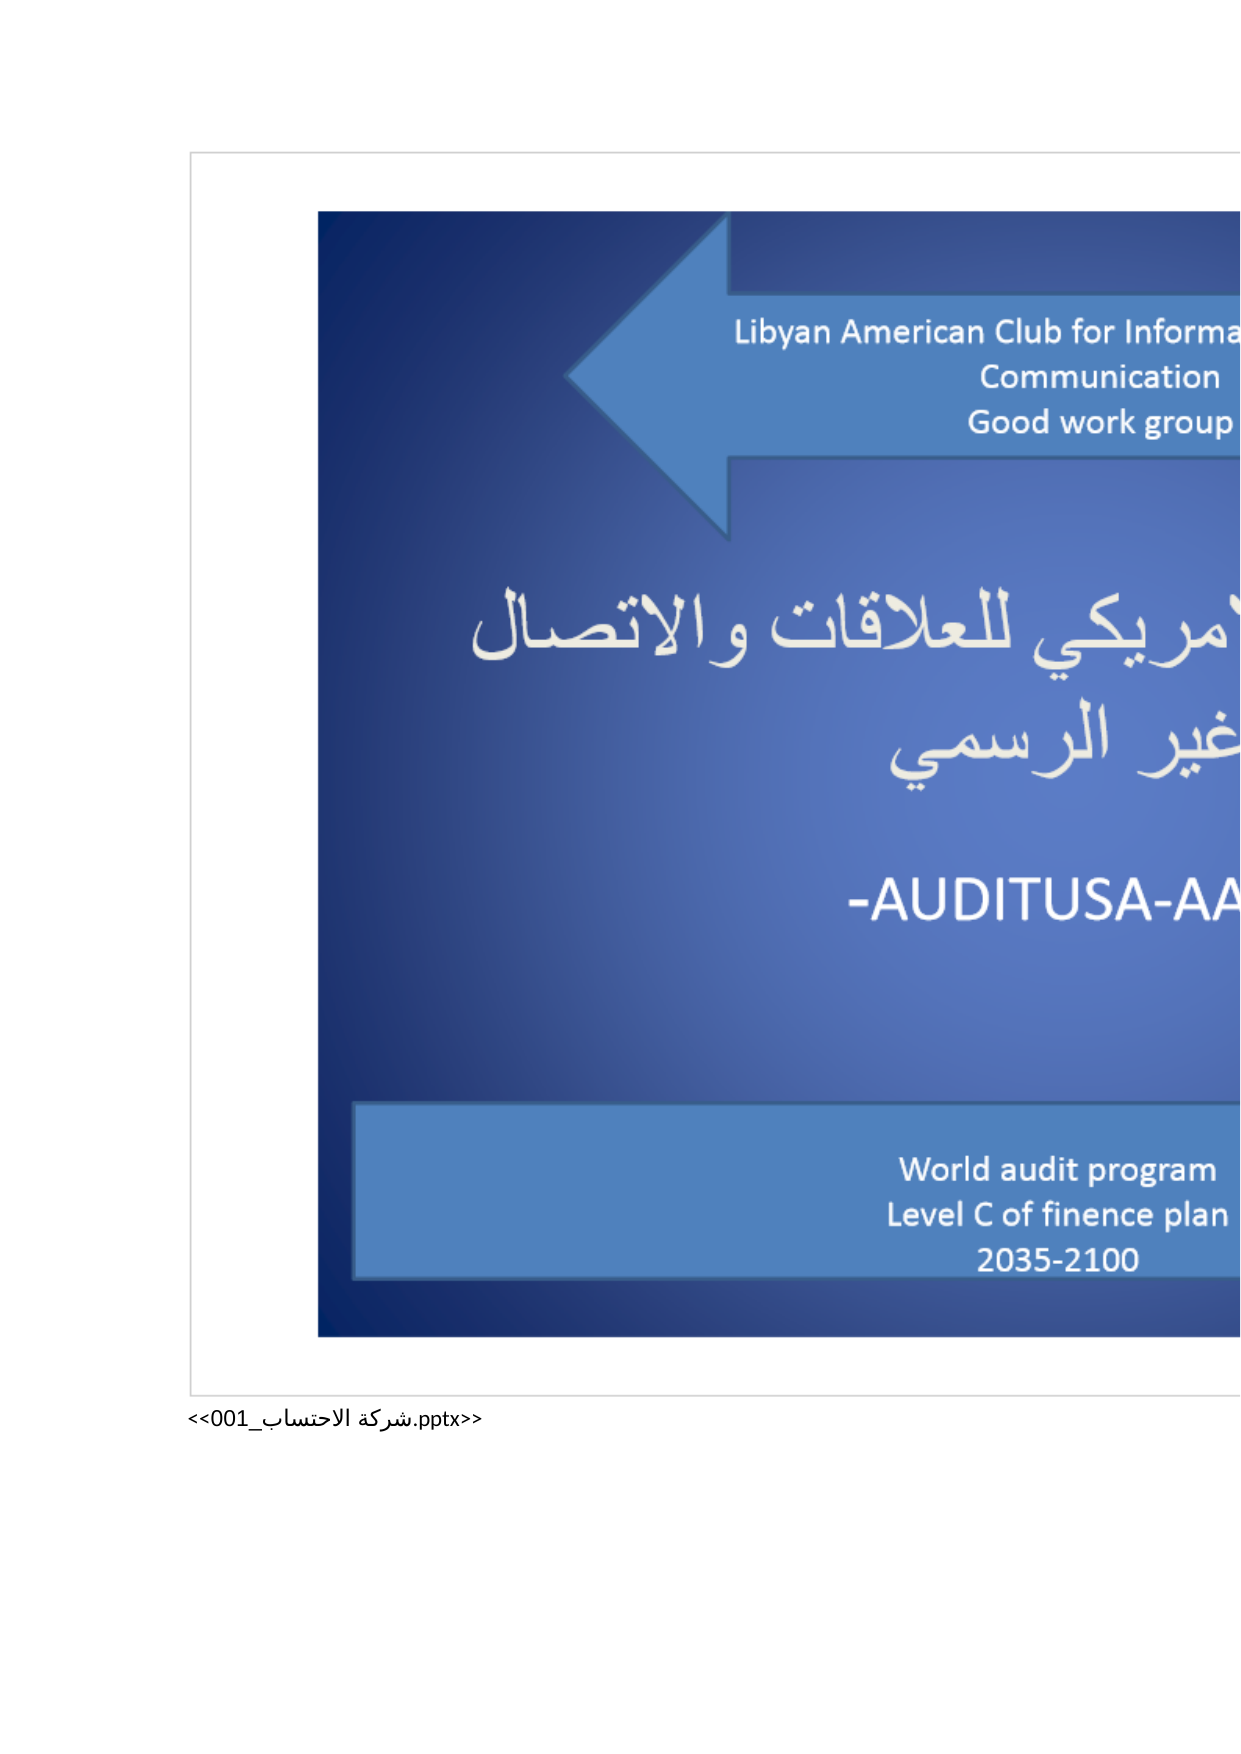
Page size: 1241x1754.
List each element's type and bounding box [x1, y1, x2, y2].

picture [187, 150, 1241, 1400]
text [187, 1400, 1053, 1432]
